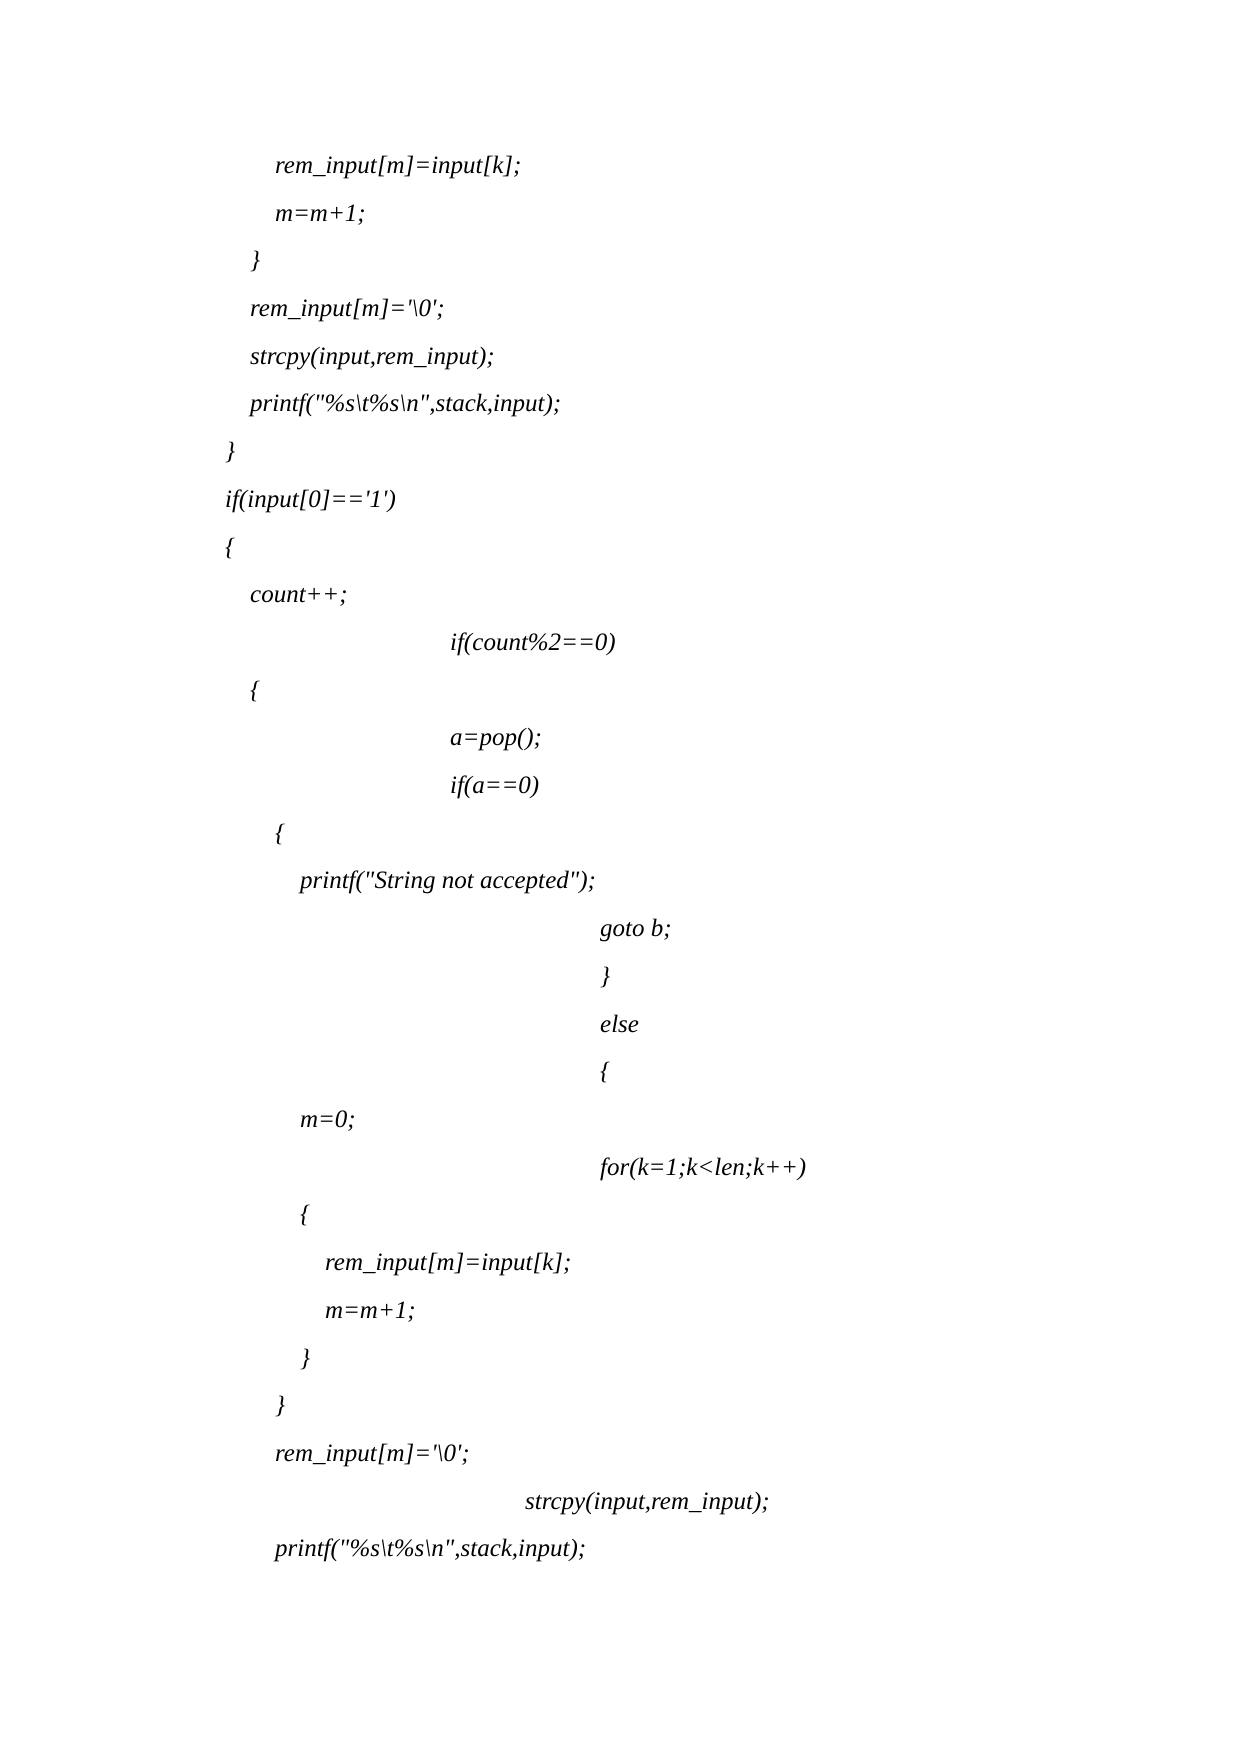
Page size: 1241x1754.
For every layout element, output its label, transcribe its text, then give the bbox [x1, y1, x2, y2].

text if(input[0]=='1') [150, 484, 1090, 513]
text } [150, 436, 1090, 465]
text m=0; [150, 1104, 1090, 1133]
text if(a==0) [150, 770, 1090, 799]
text printf("String not accepted"); [150, 866, 1090, 894]
text rem_input[m]='\0'; [150, 293, 1090, 322]
text } [150, 1390, 1090, 1419]
text if(count%2==0) [150, 627, 1090, 656]
text goto b; [150, 913, 1090, 942]
text { [150, 532, 1090, 560]
text else [150, 1009, 1090, 1037]
text { [150, 675, 1090, 703]
text strcpy(input,rem_input); [150, 341, 1090, 369]
text } [150, 245, 1090, 274]
text printf("%s\t%s\n",stack,input); [150, 388, 1090, 417]
text rem_input[m]=input[k]; [150, 150, 1090, 179]
text } [150, 1343, 1090, 1371]
text for(k=1;k<len;k++) [150, 1152, 1090, 1181]
text strcpy(input,rem_input); [150, 1486, 1090, 1514]
text { [150, 1056, 1090, 1085]
text { [150, 818, 1090, 847]
text } [150, 961, 1090, 990]
text count++; [150, 579, 1090, 608]
text { [150, 1199, 1090, 1228]
text printf("%s\t%s\n",stack,input); [150, 1533, 1090, 1562]
text a=pop(); [150, 722, 1090, 751]
text m=m+1; [150, 198, 1090, 226]
text rem_input[m]='\0'; [150, 1438, 1090, 1467]
text m=m+1; [150, 1295, 1090, 1324]
text rem_input[m]=input[k]; [150, 1247, 1090, 1276]
